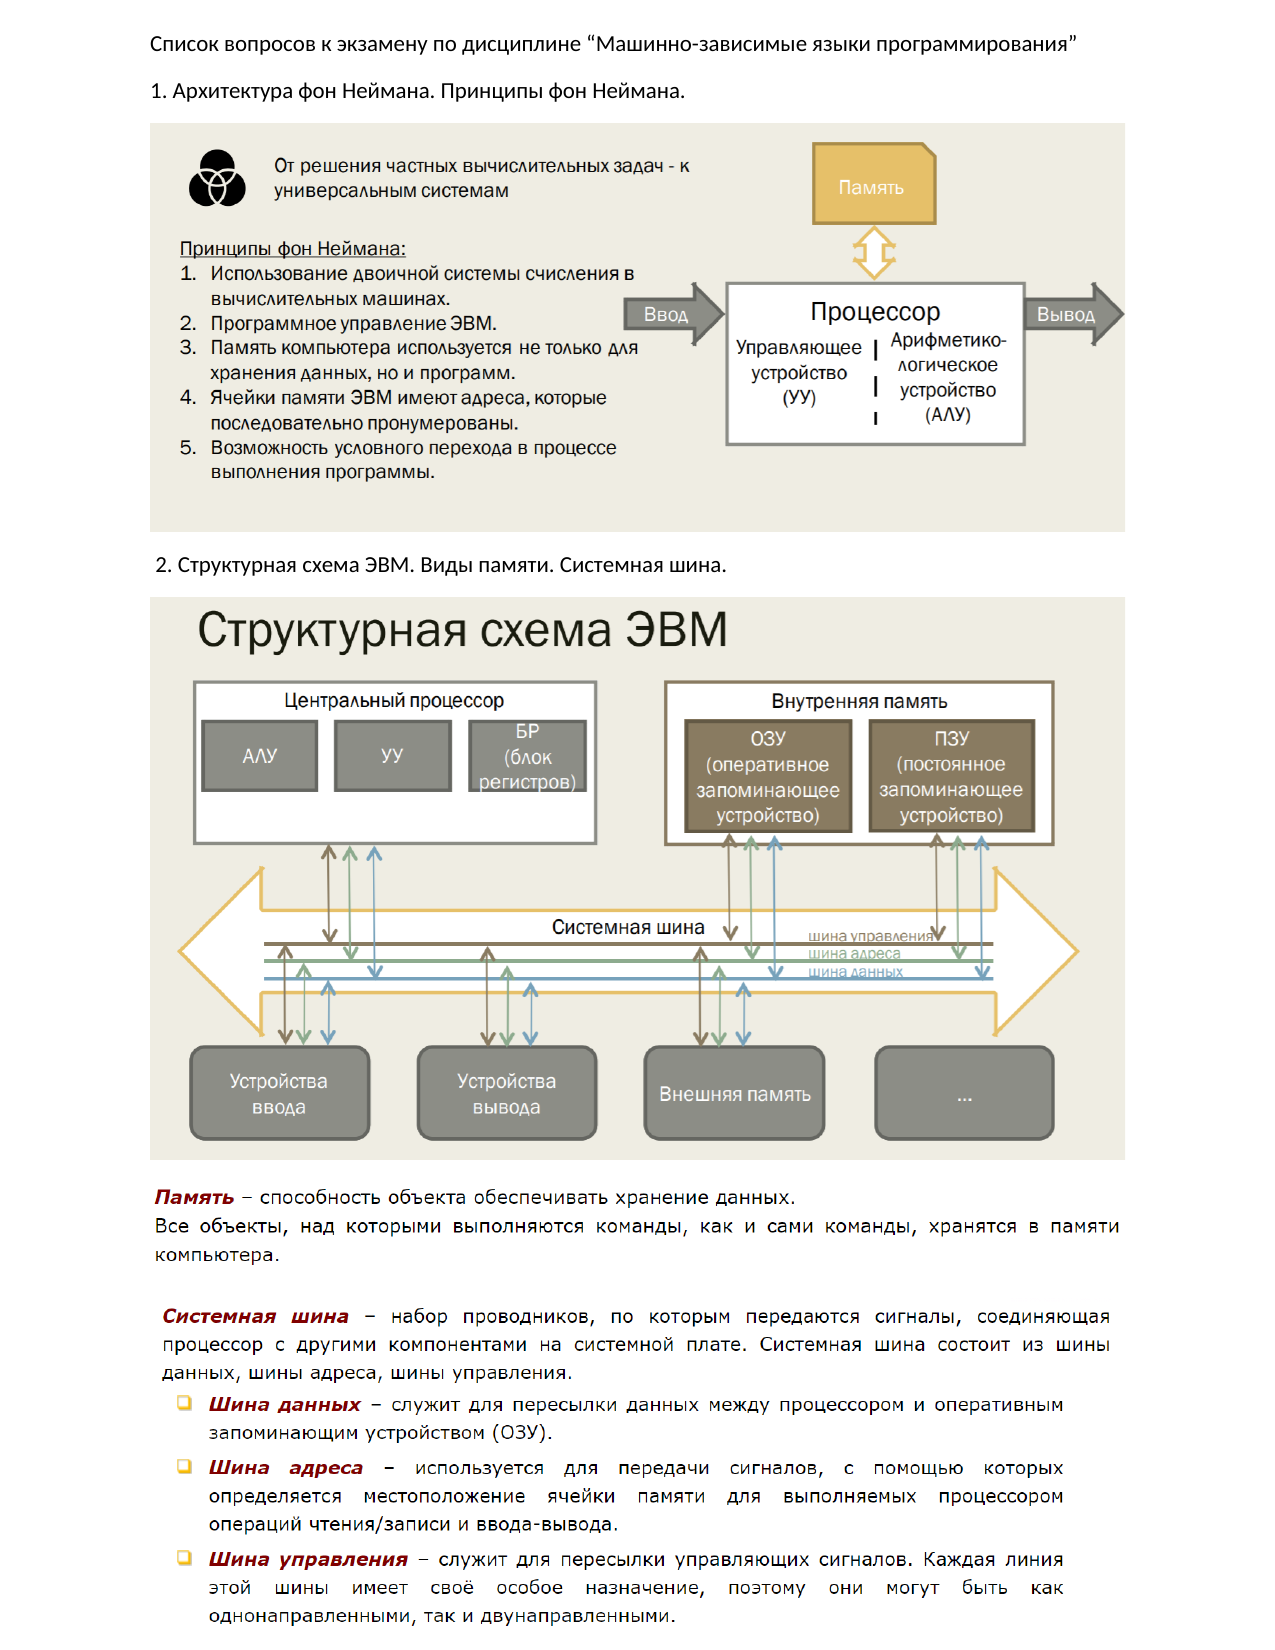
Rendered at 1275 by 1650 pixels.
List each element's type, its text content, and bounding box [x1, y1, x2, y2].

picture [150, 1178, 1125, 1280]
picture [150, 123, 1125, 532]
text 2. Структурная схема ЭВМ. Виды памяти. Системная шина. [150, 550, 1125, 578]
text 1. Архитектура фон Неймана. Принципы фон Неймана. [150, 76, 1125, 104]
picture [150, 597, 1125, 1160]
picture [150, 1298, 1125, 1631]
text Список вопросов к экзамену по дисциплине “Машинно-зависимые языки программирования” [150, 29, 1125, 58]
